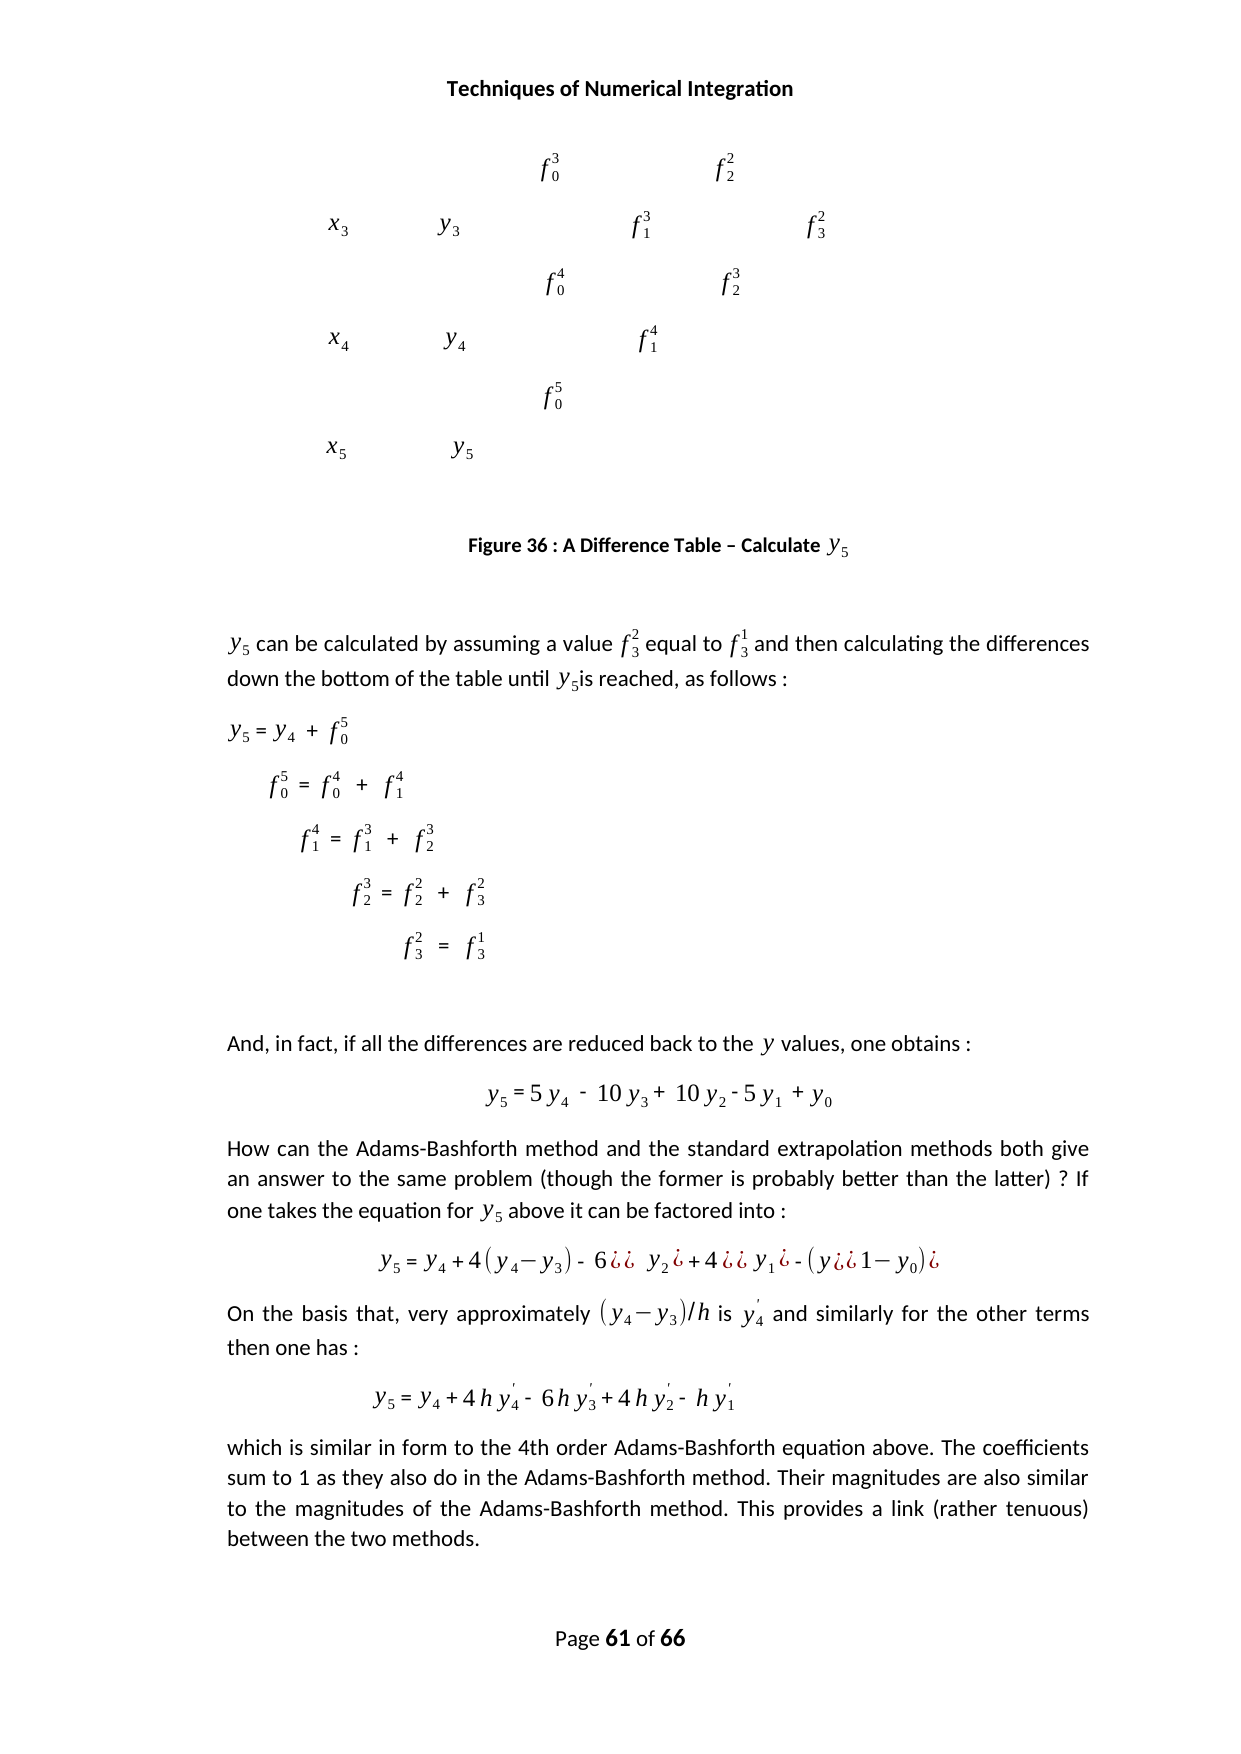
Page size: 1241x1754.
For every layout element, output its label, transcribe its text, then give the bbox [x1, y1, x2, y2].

text = + [227, 874, 1090, 909]
text = + [227, 713, 1090, 748]
text = + [227, 767, 1090, 802]
text = + [227, 821, 1090, 856]
text Figure 36 : A Difference Table – Calculate [227, 529, 1090, 560]
text And, in fact, if all the differences are reduced back to the values, one obtains : [227, 1029, 1090, 1057]
text = - + - + [227, 1076, 1090, 1115]
text How can the Adams-Bashforth method and the standard extrapolation methods both give an answer to the same problem (though the former is probably better than the latter) ? If one takes the equation for above it can be factored into : [227, 1134, 1090, 1226]
text On the basis that, very approximately is and similarly for the other terms then one has : [227, 1296, 1090, 1361]
text which is similar in form to the 4th order Adams-Bashforth equation above. The coefficients sum to 1 as they also do in the Adams-Bashforth method. Their magnitudes are also similar to the magnitudes of the Adams-Bashforth method. This provides a link (rather tenuous) between the two methods. [227, 1433, 1090, 1552]
text = [227, 928, 1090, 963]
text can be calculated by assuming a value equal to and then calculating the differences down the bottom of the table until is reached, as follows : [227, 626, 1090, 694]
text = + - + - [227, 1379, 1090, 1414]
text = + - + - [227, 1245, 1090, 1277]
